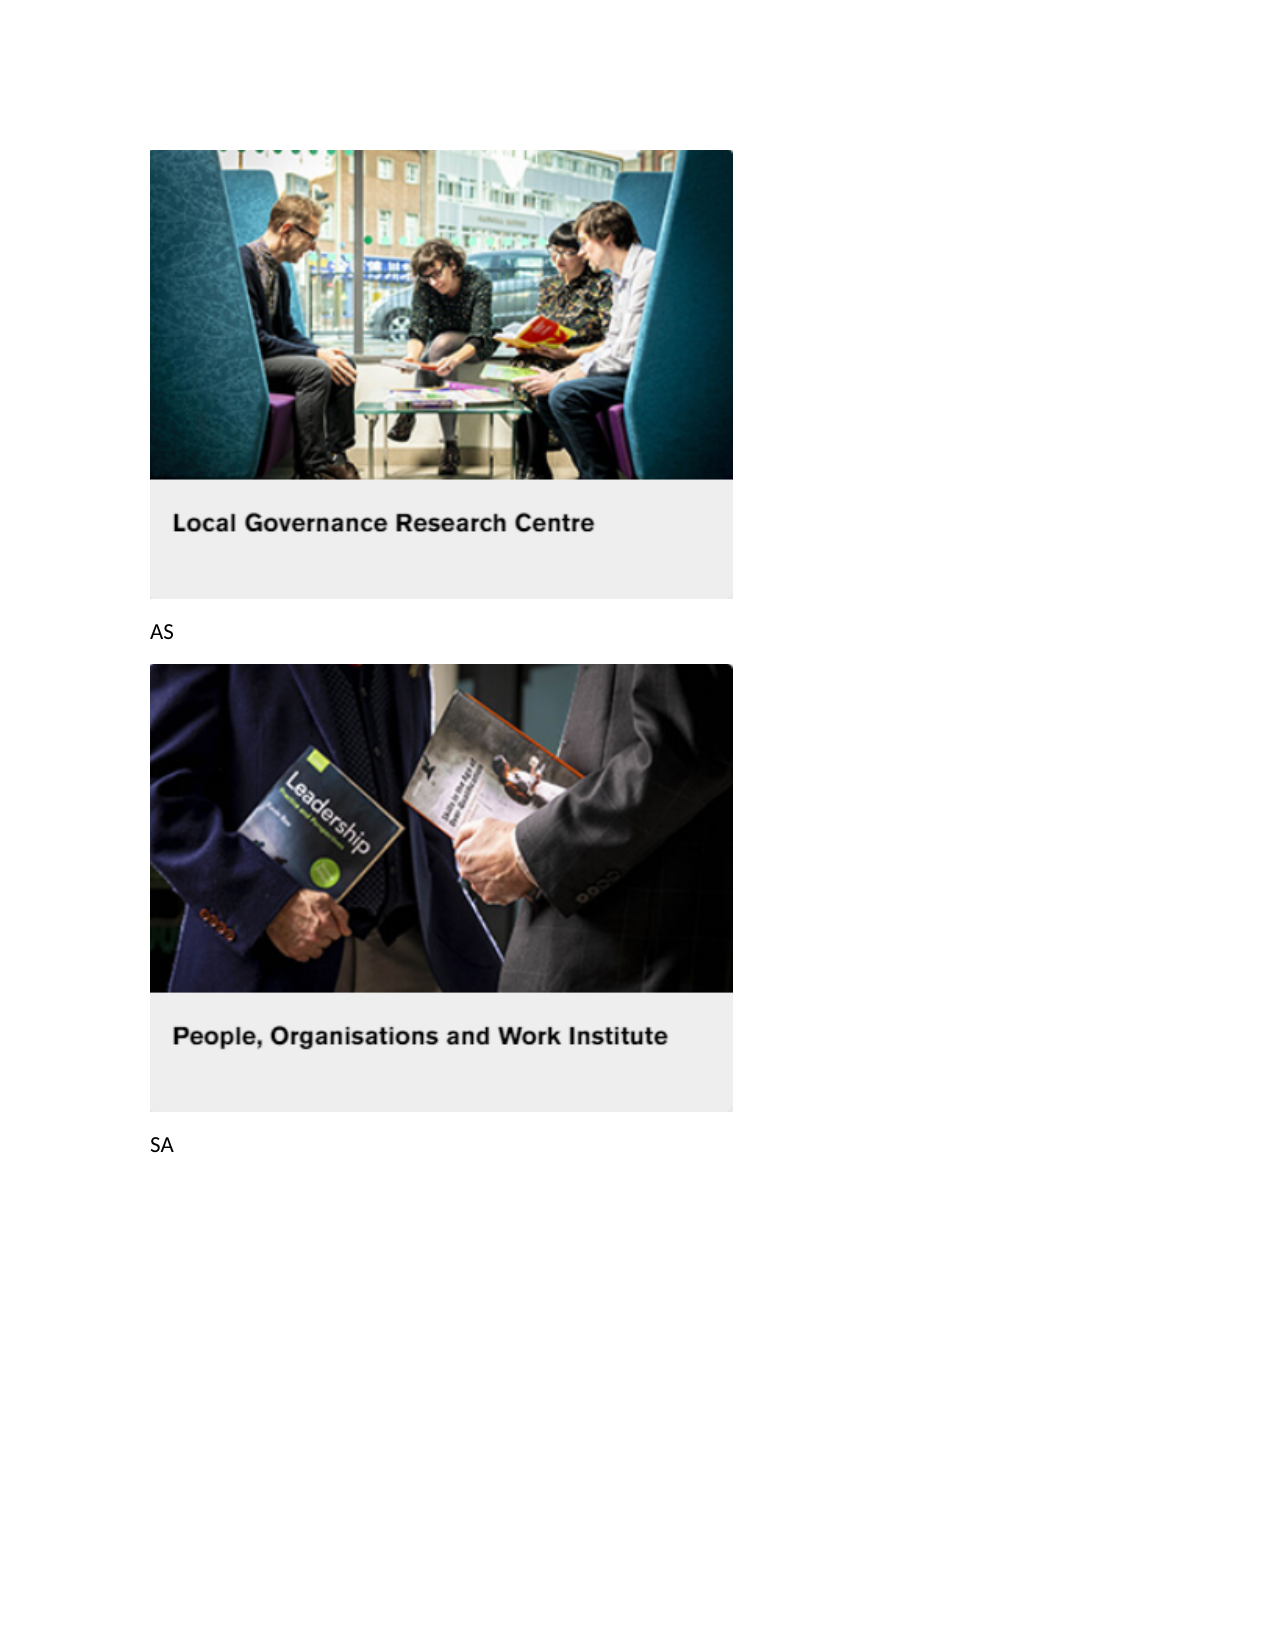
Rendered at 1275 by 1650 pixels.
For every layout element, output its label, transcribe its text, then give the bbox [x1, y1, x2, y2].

text AS [150, 617, 1125, 645]
text SA [150, 1130, 1125, 1158]
